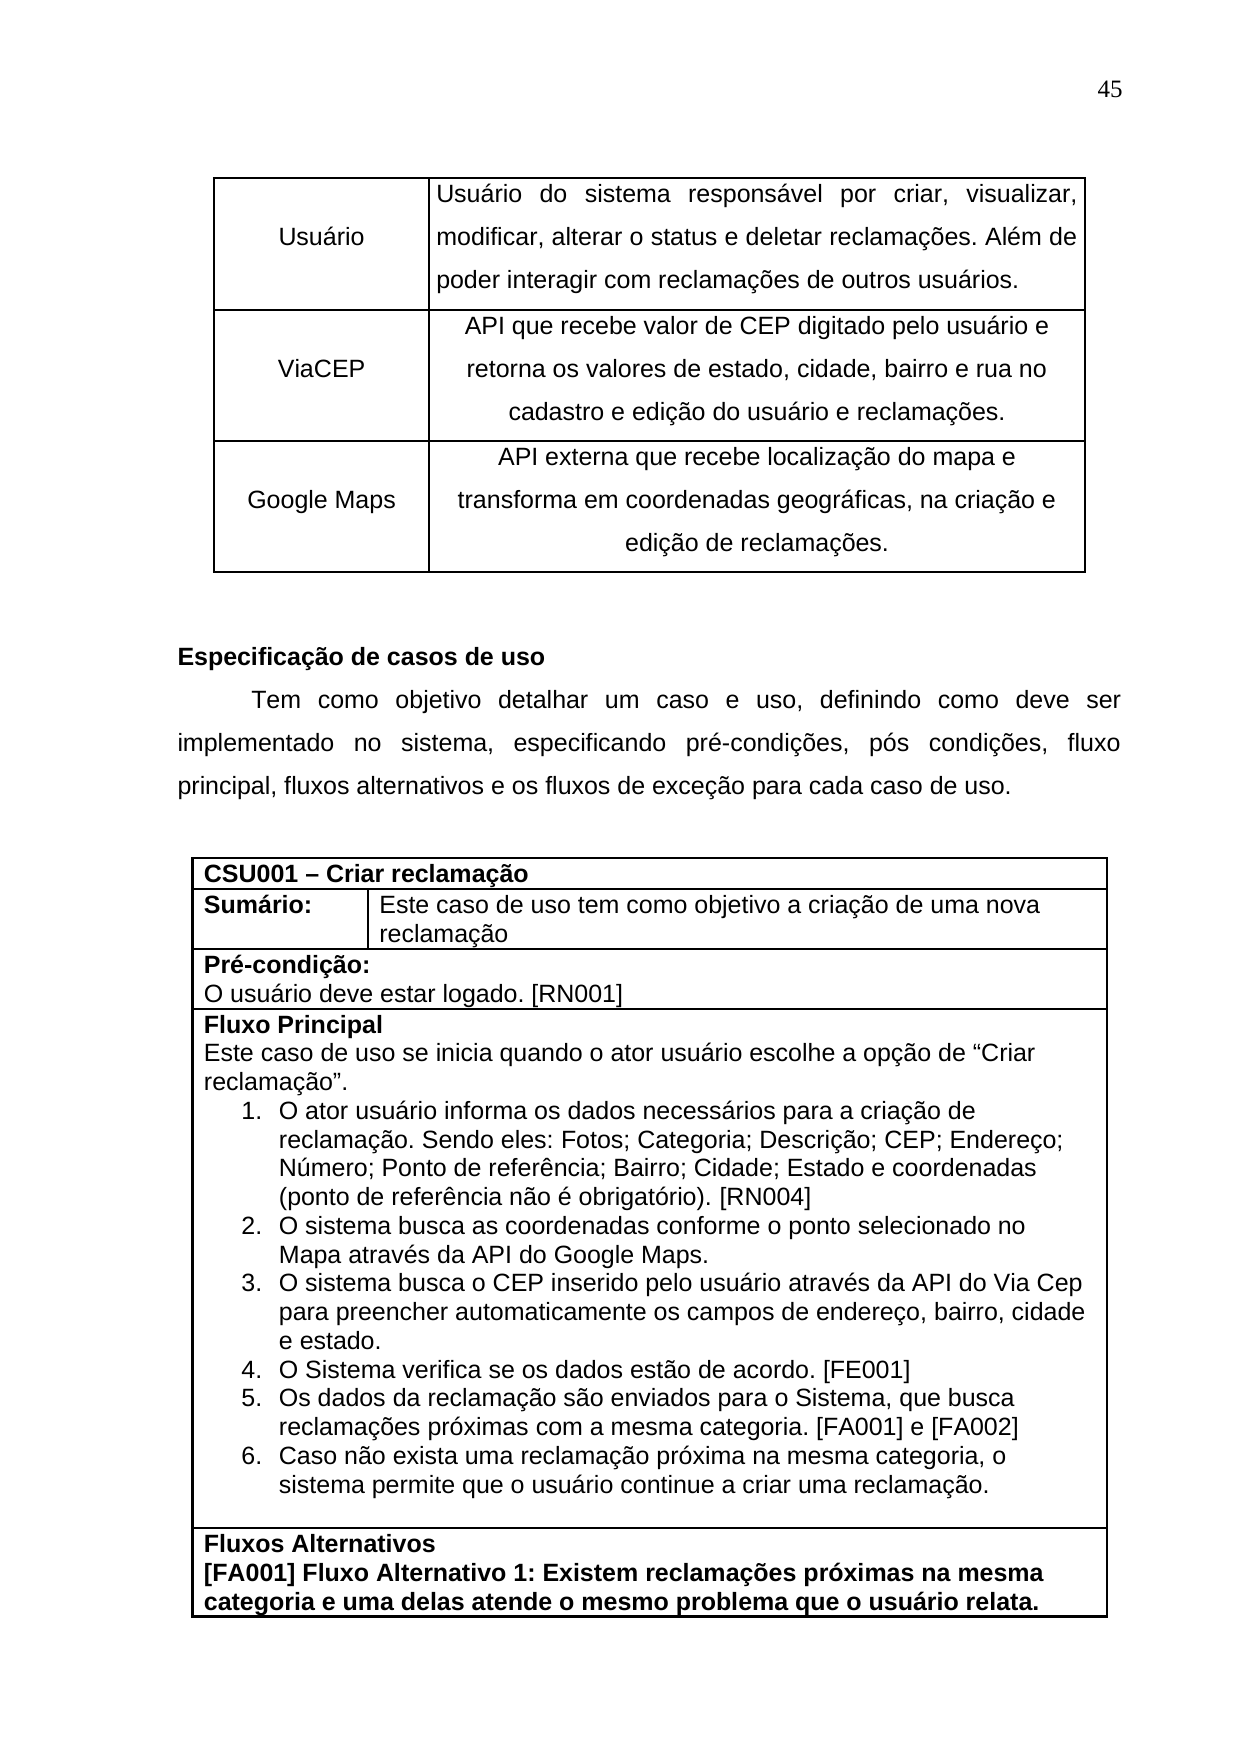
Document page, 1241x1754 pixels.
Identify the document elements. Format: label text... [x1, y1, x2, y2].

table_cell API externa que recebe localização do mapa e transforma em coordenadas geográficas, na criação e edição de reclamações. [430, 442, 1084, 571]
table_header CSU001 – Criar reclamação [194, 859, 1106, 888]
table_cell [194, 1529, 1106, 1615]
table_cell Usuário do sistema responsável por criar, visualizar, modificar, alterar o status e deletar reclamações. Além de poder interagir com reclamações de outros usuários. [430, 179, 1084, 308]
table_cell Google Maps [215, 442, 428, 571]
text Especificação de casos de uso [177, 641, 1122, 670]
table_cell Este caso de uso tem como objetivo a criação de uma nova reclamação [369, 890, 1106, 948]
table_cell Sumário: [194, 890, 367, 948]
table_cell ViaCEP [215, 311, 428, 440]
table_cell Usuário [215, 179, 428, 308]
table_cell API que recebe valor de CEP digitado pelo usuário e retorna os valores de estado, cidade, bairro e rua no cadastro e edição do usuário e reclamações. [430, 311, 1084, 440]
table_cell Fluxo Principal Este caso de uso se inicia quando o ator usuário escolhe a opção de “Criar reclamação”. O ator usuário informa os dados necessários para a criação de reclamação. Sendo eles: Fotos; Categoria; Descrição; CEP; Endereço; Número; Ponto de referência; Bairro; Cidade; Estado e coordenadas (ponto de referência não é obrigatório). [RN004] O sistema busca as coordenadas conforme o ponto selecionado no Mapa através da API do Google Maps. O sistema busca o CEP inserido pelo usuário através da API do Via Cep para preencher automaticamente os campos de endereço, bairro, cidade e estado. O Sistema verifica se os dados estão de acordo. [FE001] Os dados da reclamação são enviados para o Sistema, que busca reclamações próximas com a mesma categoria. [FA001] e [FA002] Caso não exista uma reclamação próxima na mesma categoria, o sistema permite que o usuário continue a criar uma reclamação. [194, 1010, 1106, 1527]
text Tem como objetivo detalhar um caso e uso, definindo como deve ser implementado no sistema, especificando pré-condições, pós condições, fluxo principal, fluxos alternativos e os fluxos de exceção para cada caso de uso. [177, 684, 1122, 799]
table_cell Pré-condição: O usuário deve estar logado. [RN001] [194, 950, 1106, 1007]
